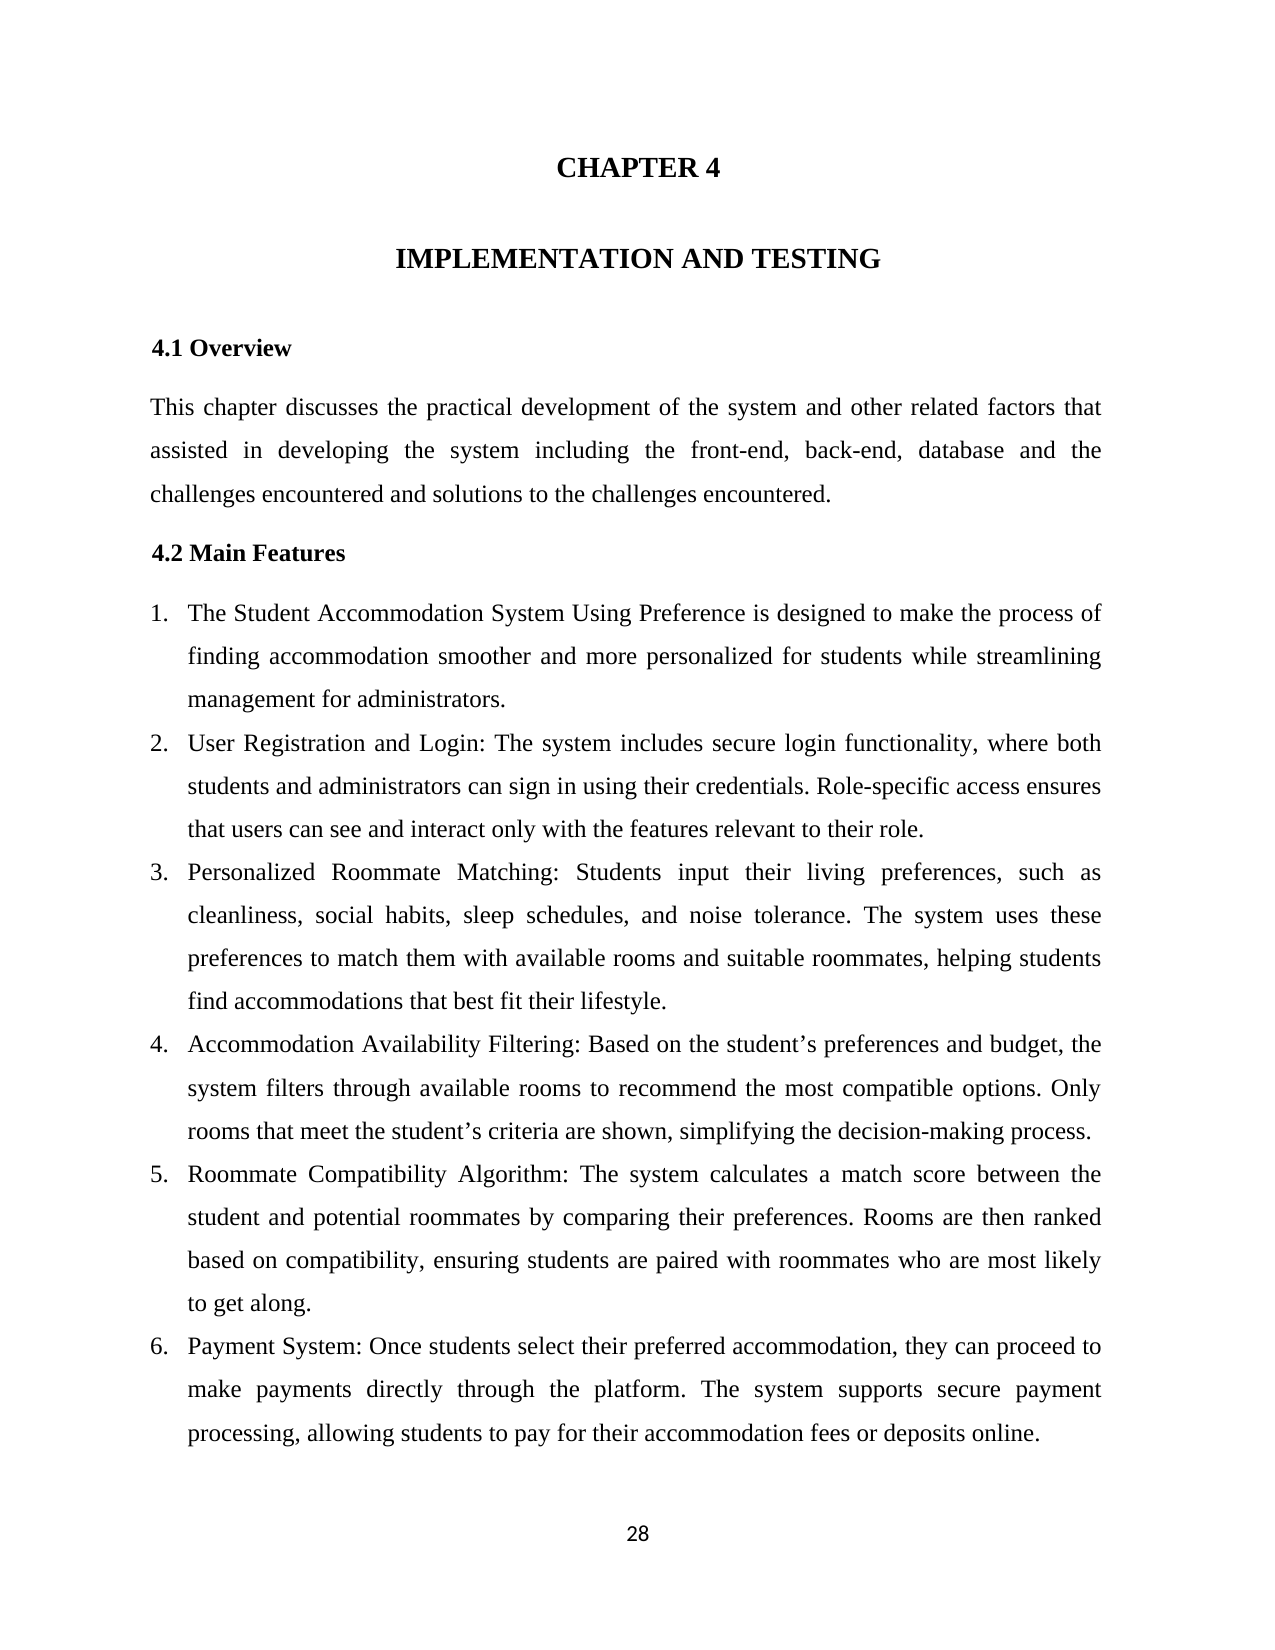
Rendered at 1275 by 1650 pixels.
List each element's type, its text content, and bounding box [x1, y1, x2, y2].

text This chapter discusses the practical development of the system and other related factors that assisted in developing the system including the front-end, back-end, database and the challenges encountered and solutions to the challenges encountered. [150, 392, 1102, 507]
subtitle 4.2 Main Features [152, 538, 1125, 567]
list Payment System: Once students select their preferred accommodation, they can proceed to make payments directly through the platform. The system supports secure payment processing, allowing students to pay for their accommodation fees or deposits online. [150, 1331, 1102, 1446]
list The Student Accommodation System Using Preference is designed to make the process of finding accommodation smoother and more personalized for students while streamlining management for administrators. [150, 598, 1102, 713]
subtitle 4.1 Overview [152, 333, 1125, 361]
subtitle CHAPTER 4 [152, 150, 1125, 183]
list Roommate Compatibility Algorithm: The system calculates a match score between the student and potential roommates by comparing their preferences. Rooms are then ranked based on compatibility, ensuring students are paired with roommates who are most likely to get along. [150, 1159, 1102, 1317]
subtitle IMPLEMENTATION AND TESTING [152, 241, 1125, 275]
list Accommodation Availability Filtering: Based on the student’s preferences and budget, the system filters through available rooms to recommend the most compatible options. Only rooms that meet the student’s criteria are shown, simplifying the decision-making process. [150, 1029, 1102, 1144]
list User Registration and Login: The system includes secure login functionality, where both students and administrators can sign in using their credentials. Role-specific access ensures that users can see and interact only with the features relevant to their role. [150, 728, 1102, 843]
list Personalized Roommate Matching: Students input their living preferences, such as cleanliness, social habits, sleep schedules, and noise tolerance. The system uses these preferences to match them with available rooms and suitable roommates, helping students find accommodations that best fit their lifestyle. [150, 857, 1102, 1015]
